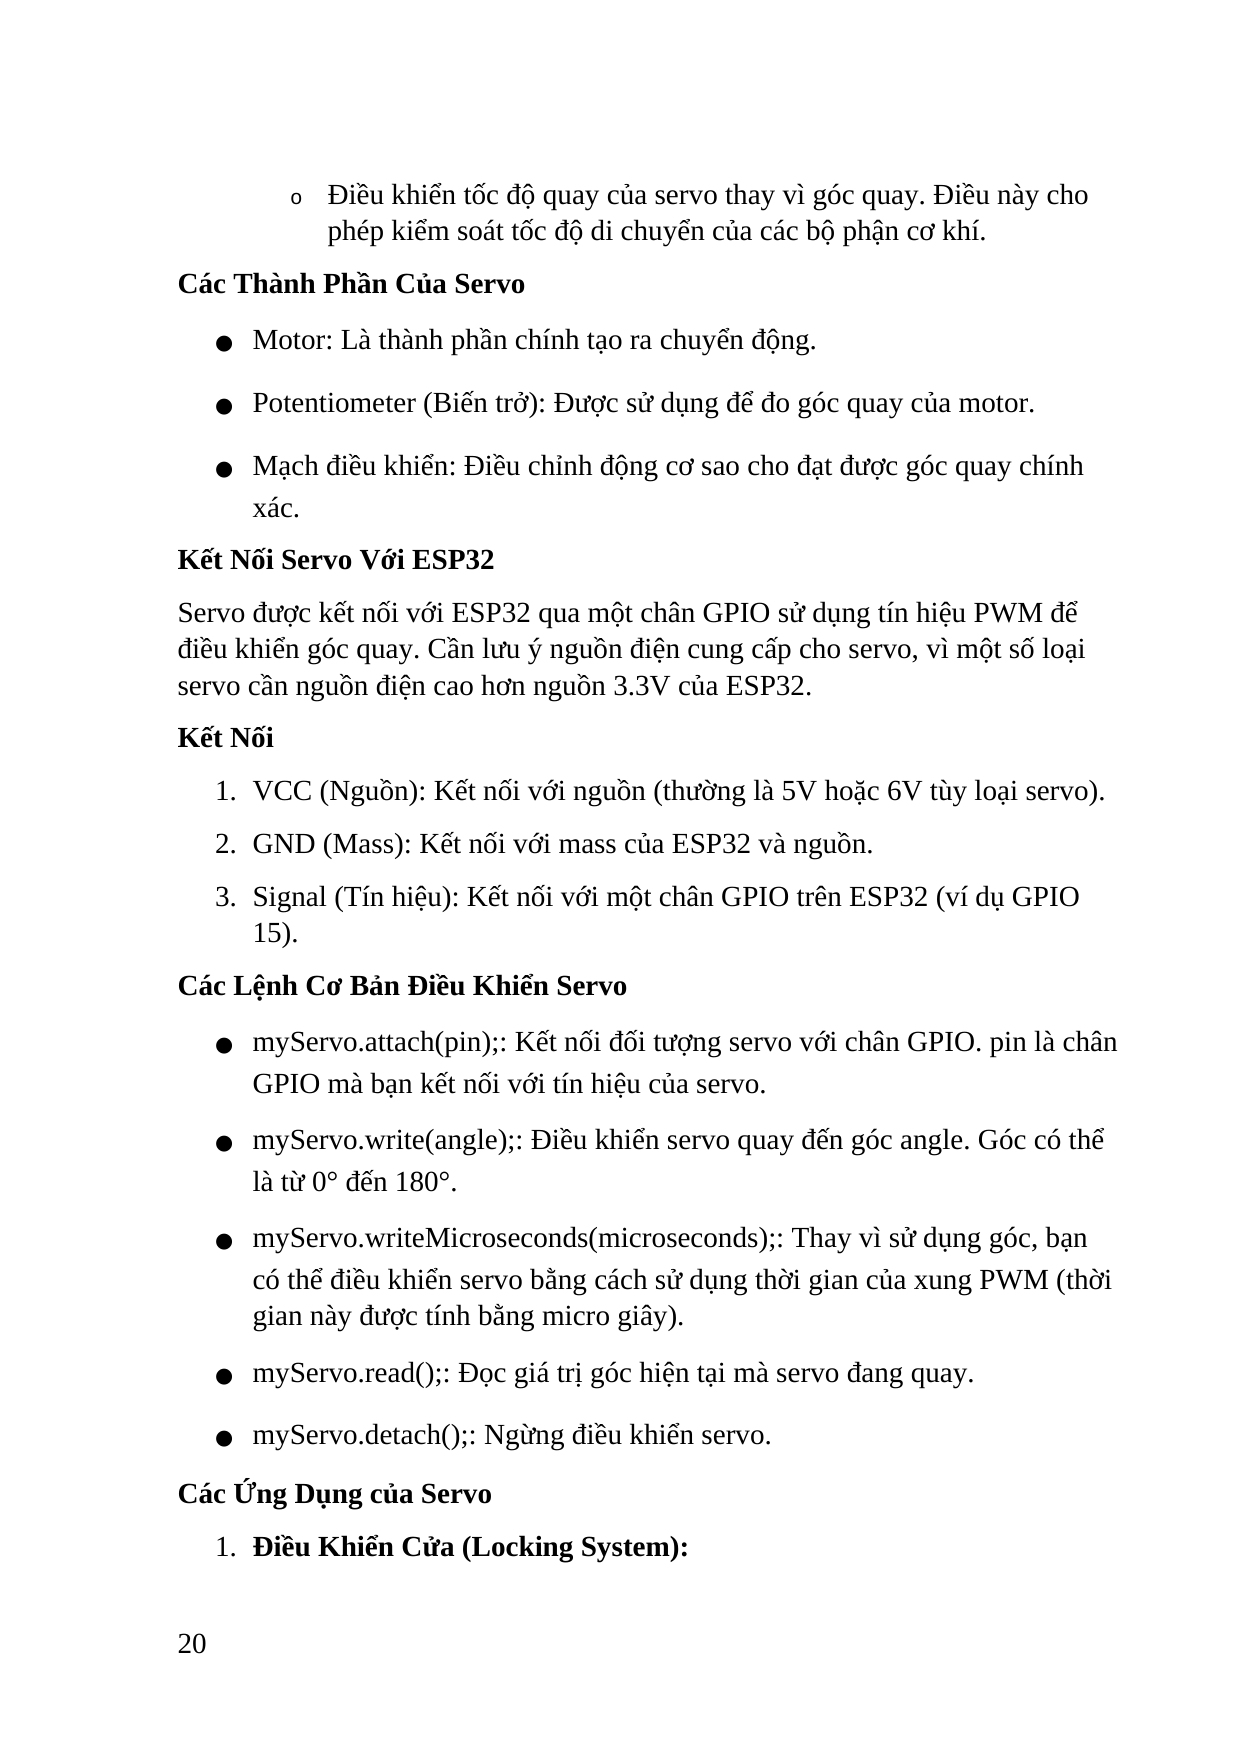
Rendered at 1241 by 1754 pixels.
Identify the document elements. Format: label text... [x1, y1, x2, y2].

list Điều Khiển Cửa (Locking System): [215, 1529, 1122, 1563]
text Các Ứng Dụng của Servo [177, 1477, 1122, 1510]
list myServo.read();: Đọc giá trị góc hiện tại mà servo đang quay. [215, 1351, 1122, 1394]
text Các Lệnh Cơ Bản Điều Khiển Servo [177, 968, 1122, 1001]
list Motor: Là thành phần chính tạo ra chuyển động. [215, 319, 1122, 362]
text Kết Nối Servo Với ESP32 [177, 542, 1122, 576]
text Kết Nối [177, 720, 1122, 754]
list myServo.writeMicroseconds(microseconds);: Thay vì sử dụng góc, bạn có thể điều khiển servo bằng cách sử dụng thời gian của xung PWM (thời gian này được tính bằng micro giây). [215, 1217, 1122, 1332]
list myServo.attach(pin);: Kết nối đối tượng servo với chân GPIO. pin là chân GPIO mà bạn kết nối với tín hiệu của servo. [215, 1021, 1122, 1099]
list myServo.write(angle);: Điều khiển servo quay đến góc angle. Góc có thể là từ 0° đến 180°. [215, 1119, 1122, 1198]
text Các Thành Phần Của Servo [177, 266, 1122, 300]
text Servo được kết nối với ESP32 qua một chân GPIO sử dụng tín hiệu PWM để điều khiển góc quay. Cần lưu ý nguồn điện cung cấp cho servo, vì một số loại servo cần nguồn điện cao hơn nguồn 3.3V của ESP32. [177, 595, 1122, 701]
list VCC (Nguồn): Kết nối với nguồn (thường là 5V hoặc 6V tùy loại servo). [215, 773, 1122, 807]
list myServo.detach();: Ngừng điều khiển servo. [215, 1414, 1122, 1457]
list Điều khiển tốc độ quay của servo thay vì góc quay. Điều này cho phép kiểm soát tốc độ di chuyển của các bộ phận cơ khí. [290, 177, 1122, 247]
list Signal (Tín hiệu): Kết nối với một chân GPIO trên ESP32 (ví dụ GPIO 15). [215, 879, 1122, 948]
list GND (Mass): Kết nối với mass của ESP32 và nguồn. [215, 826, 1122, 859]
list Mạch điều khiển: Điều chỉnh động cơ sao cho đạt được góc quay chính xác. [215, 444, 1122, 523]
list Potentiometer (Biến trở): Được sử dụng để đo góc quay của motor. [215, 382, 1122, 424]
